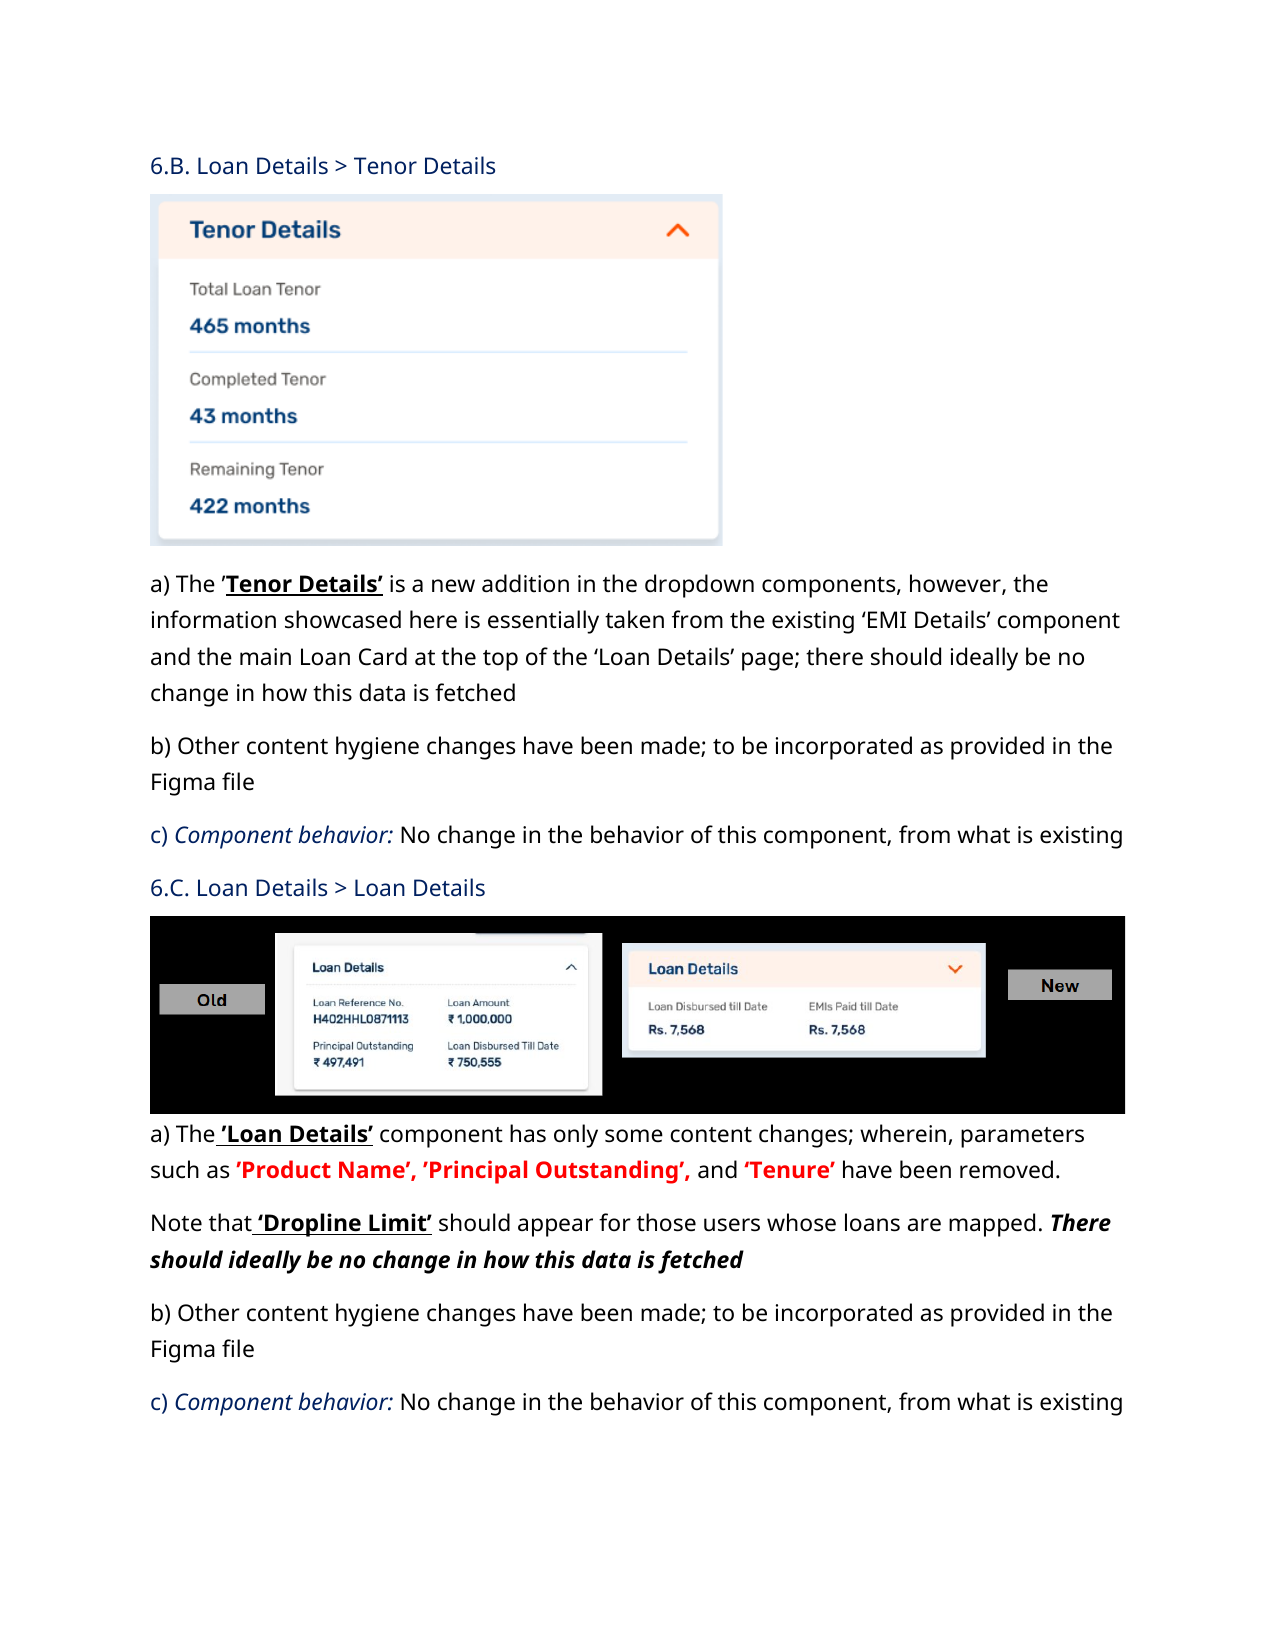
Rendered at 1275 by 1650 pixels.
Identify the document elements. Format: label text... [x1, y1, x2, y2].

text c) Component behavior: No change in the behavior of this component, from what is existing [150, 819, 1125, 850]
picture [150, 194, 723, 546]
text a) The ’Tenor Details’ is a new addition in the dropdown components, however, the information showcased here is essentially taken from the existing ‘EMI Details’ component and the main Loan Card at the top of the ‘Loan Details’ page; there should ideally be no change in how this data is fetched [150, 568, 1125, 708]
picture [150, 916, 1125, 1114]
text b) Other content hygiene changes have been made; to be incorporated as provided in the Figma file [150, 1296, 1125, 1364]
text b) Other content hygiene changes have been made; to be incorporated as provided in the Figma file [150, 729, 1125, 797]
subtitle 6.C. Loan Details > Loan Details [150, 872, 1125, 903]
text a) The ’Loan Details’ component has only some content changes; wherein, parameters such as ’Product Name’, ’Principal Outstanding’, and ‘Tenure’ have been removed. [150, 1114, 1125, 1186]
text Note that ‘Dropline Limit’ should appear for those users whose loans are mapped. There should ideally be no change in how this data is fetched [150, 1207, 1125, 1275]
subtitle 6.B. Loan Details > Tenor Details [150, 150, 1125, 181]
text c) Component behavior: No change in the behavior of this component, from what is existing [150, 1386, 1125, 1417]
